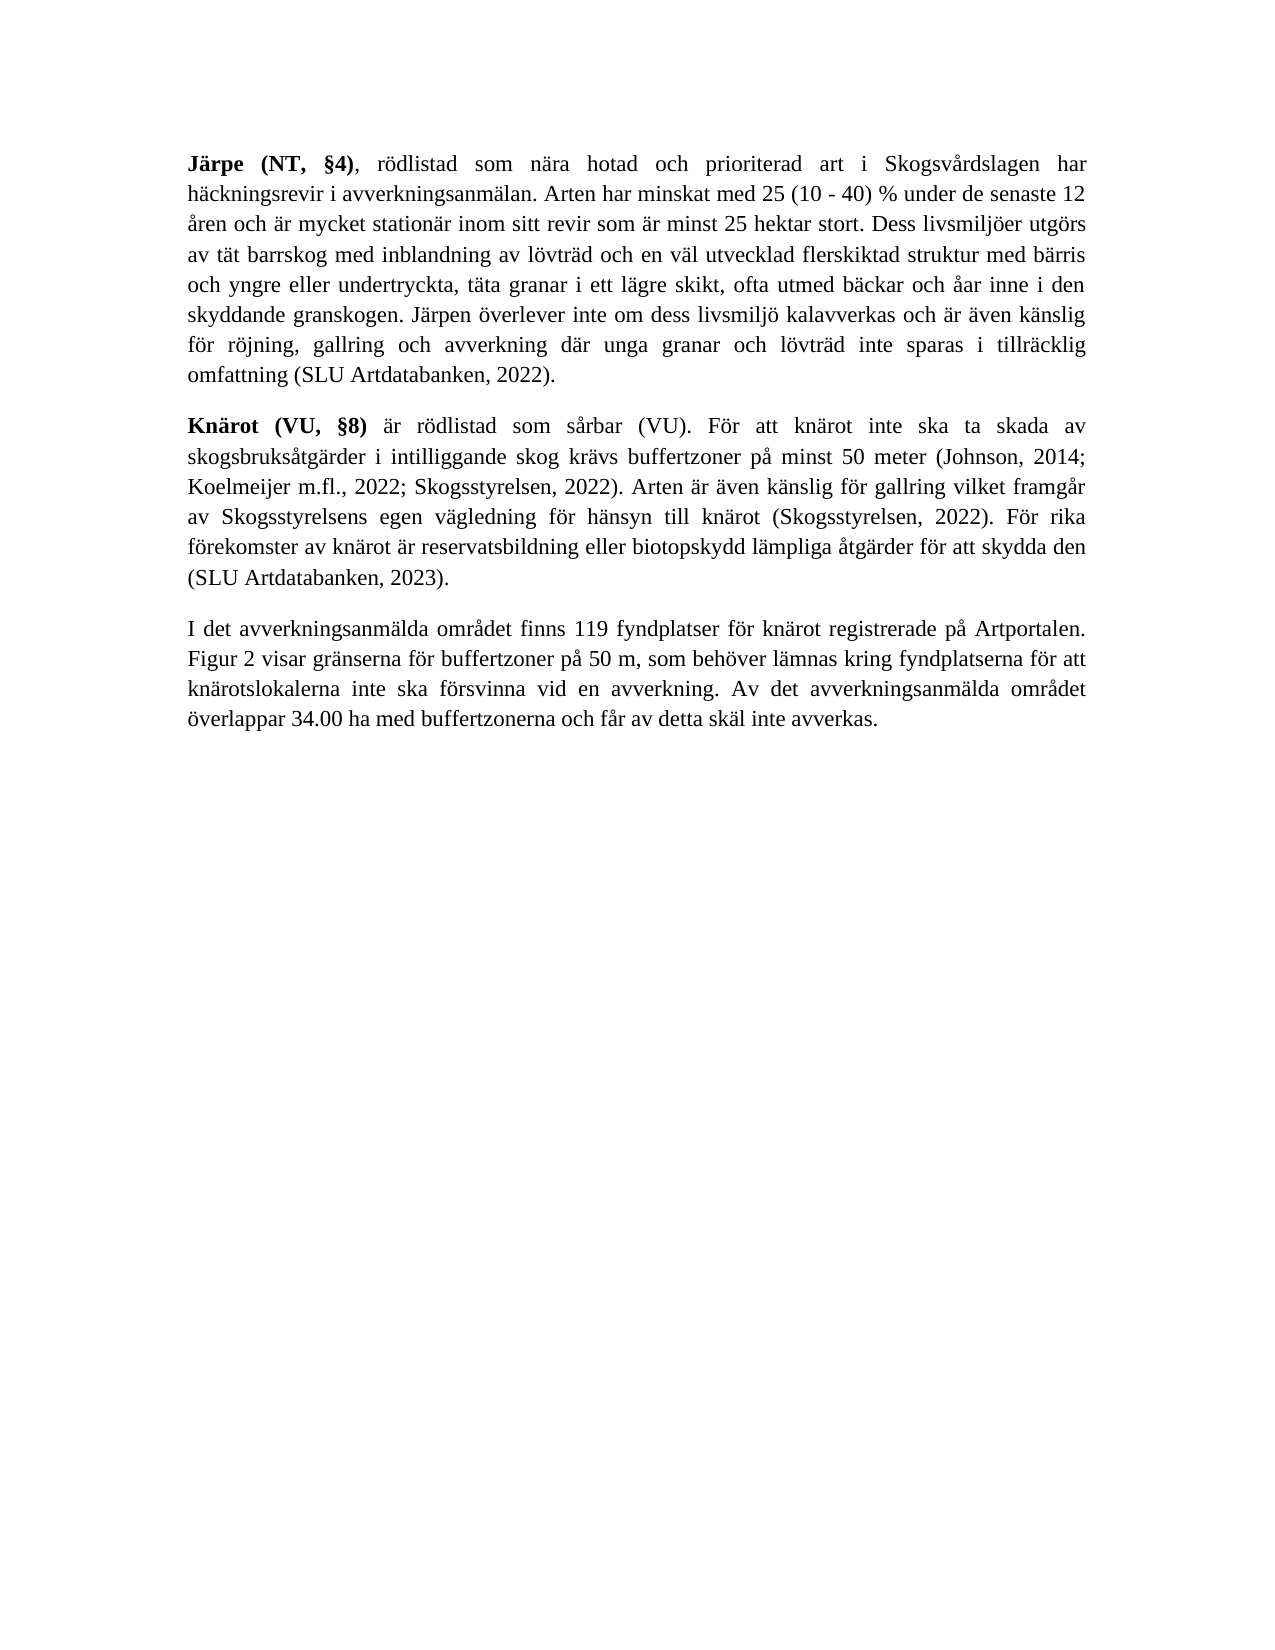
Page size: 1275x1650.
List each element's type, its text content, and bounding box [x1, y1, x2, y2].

text Järpe (NT, §4), rödlistad som nära hotad och prioriterad art i Skogsvårdslagen har häckningsrevir i avverkningsanmälan. Arten har minskat med 25 (10 - 40) % under de senaste 12 åren och är mycket stationär inom sitt revir som är minst 25 hektar stort. Dess livsmiljöer utgörs av tät barrskog med inblandning av lövträd och en väl utvecklad flerskiktad struktur med bärris och yngre eller undertryckta, täta granar i ett lägre skikt, ofta utmed bäckar och åar inne i den skyddande granskogen. Järpen överlever inte om dess livsmiljö kalavverkas och är även känslig för röjning, gallring och avverkning där unga granar och lövträd inte sparas i tillräcklig omfattning (SLU Artdatabanken, 2022). [187, 150, 1087, 388]
text I det avverkningsanmälda området finns 119 fyndplatser för knärot registrerade på Artportalen. Figur 2 visar gränserna för buffertzoner på 50 m, som behöver lämnas kring fyndplatserna för att knärotslokalerna inte ska försvinna vid en avverkning. Av det avverkningsanmälda området överlappar 34.00 ha med buffertzonerna och får av detta skäl inte avverkas. [187, 614, 1087, 732]
text Knärot (VU, §8) är rödlistad som sårbar (VU). För att knärot inte ska ta skada av skogsbruksåtgärder i intilliggande skog krävs buffertzoner på minst 50 meter (Johnson, 2014; Koelmeijer m.fl., 2022; Skogsstyrelsen, 2022). Arten är även känslig för gallring vilket framgår av Skogsstyrelsens egen vägledning för hänsyn till knärot (Skogsstyrelsen, 2022). För rika förekomster av knärot är reservatsbildning eller biotopskydd lämpliga åtgärder för att skydda den (SLU Artdatabanken, 2023). [187, 412, 1087, 590]
